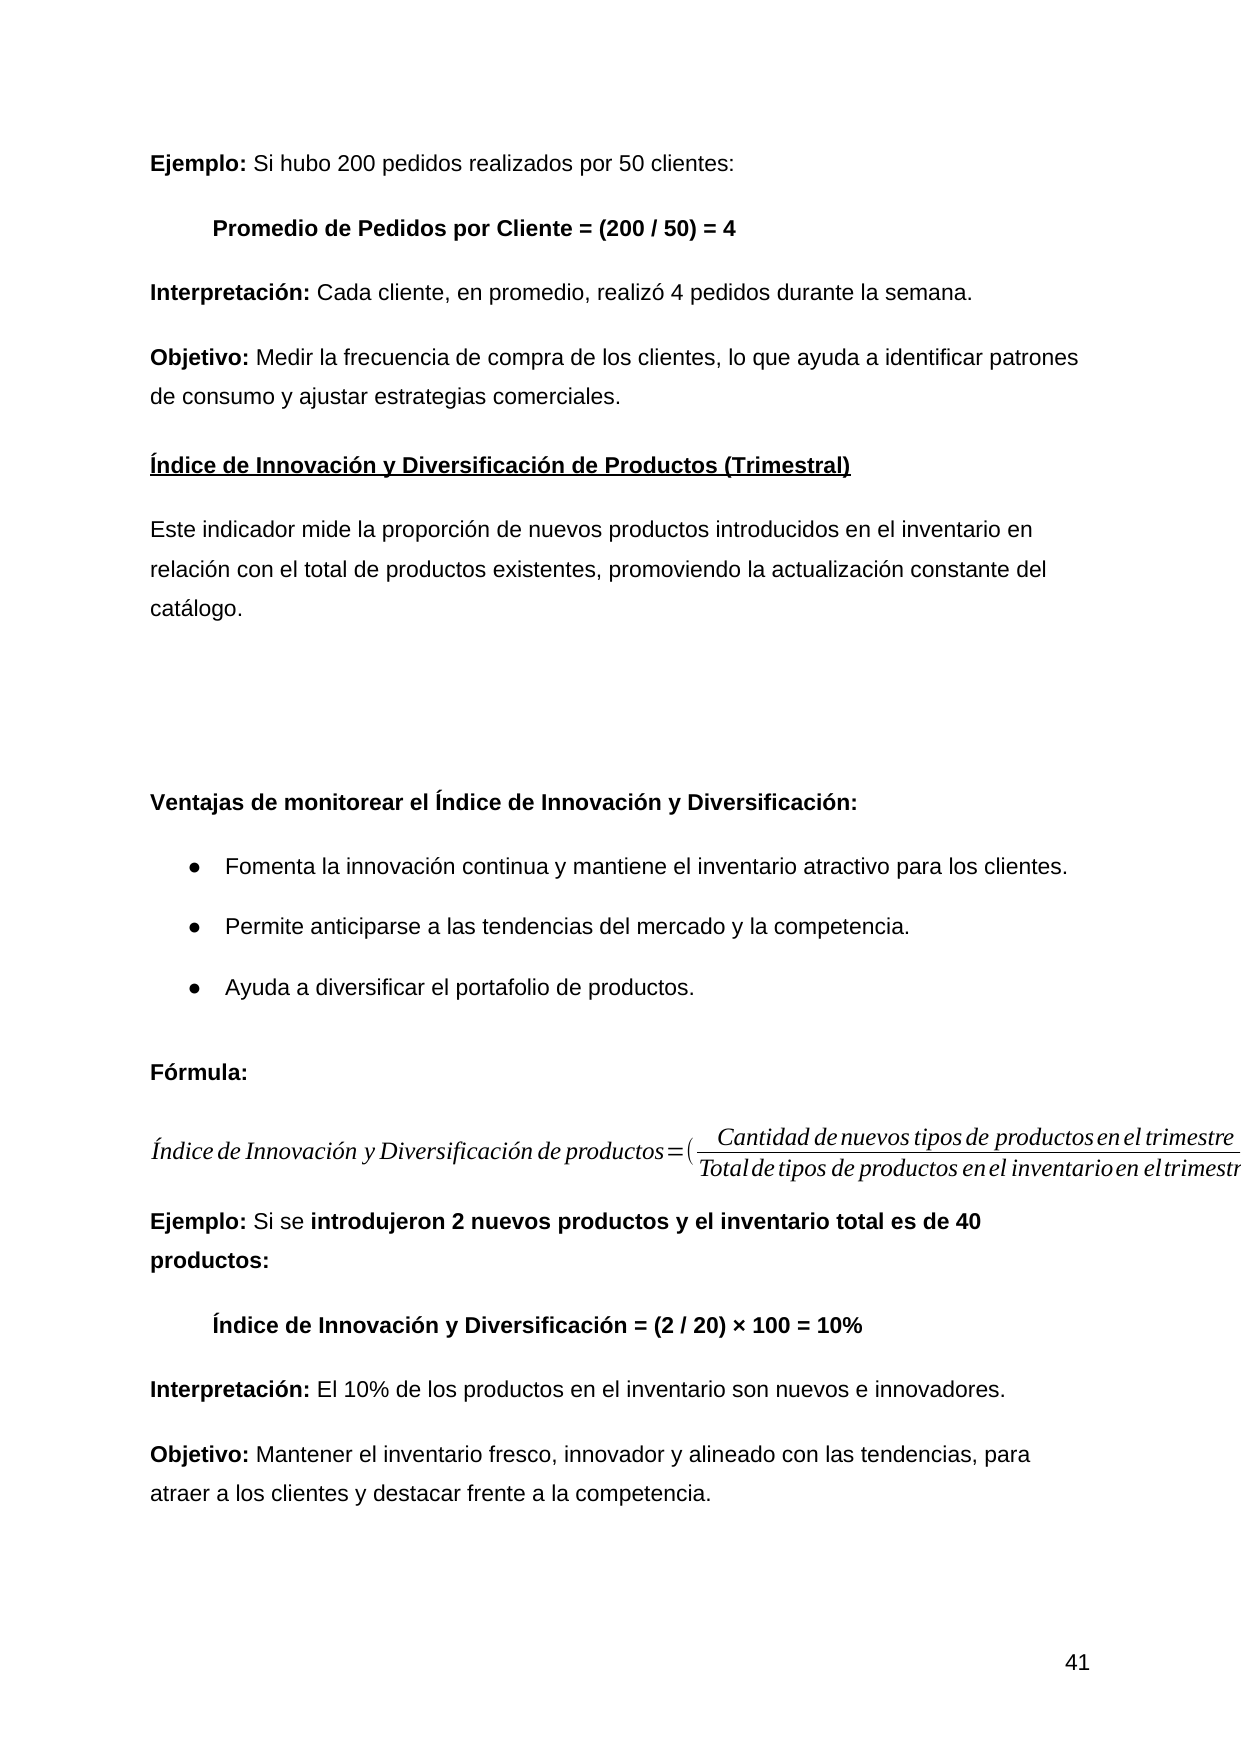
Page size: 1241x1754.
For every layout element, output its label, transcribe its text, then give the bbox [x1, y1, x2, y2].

list Ayuda a diversificar el portafolio de productos. [187, 974, 1090, 1030]
text Ventajas de monitorear el Índice de Innovación y Diversificación: [150, 788, 1090, 815]
text Ejemplo: Si se introdujeron 2 nuevos productos y el inventario total es de 40 productos: [150, 1208, 1090, 1273]
text Interpretación: El 10% de los productos en el inventario son nuevos e innovadores. [150, 1376, 1090, 1402]
text Índice de Innovación y Diversificación = (2 / 20) × 100 = 10% [212, 1312, 1028, 1338]
text Este indicador mide la proporción de nuevos productos introducidos en el inventario en relación con el total de productos existentes, promoviendo la actualización constante del catálogo. [150, 516, 1090, 621]
text Objetivo: Mantener el inventario fresco, innovador y alineado con las tendencias, para atraer a los clientes y destacar frente a la competencia. [150, 1441, 1090, 1506]
text Objetivo: Medir la frecuencia de compra de los clientes, lo que ayuda a identificar patrones de consumo y ajustar estrategias comerciales. [150, 343, 1090, 409]
text Ejemplo: Si hubo 200 pedidos realizados por 50 clientes: [150, 150, 1090, 176]
list Fomenta la innovación continua y mantiene el inventario atractivo para los clientes. [187, 853, 1090, 909]
text Fórmula: [150, 1059, 1090, 1086]
text Interpretación: Cada cliente, en promedio, realizó 4 pedidos durante la semana. [150, 279, 1090, 305]
text Índice de Innovación y Diversificación de Productos (Trimestral) [150, 452, 1090, 478]
text Promedio de Pedidos por Cliente = (200 / 50) = 4 [212, 214, 1028, 241]
list Permite anticiparse a las tendencias del mercado y la competencia. [187, 913, 1090, 970]
